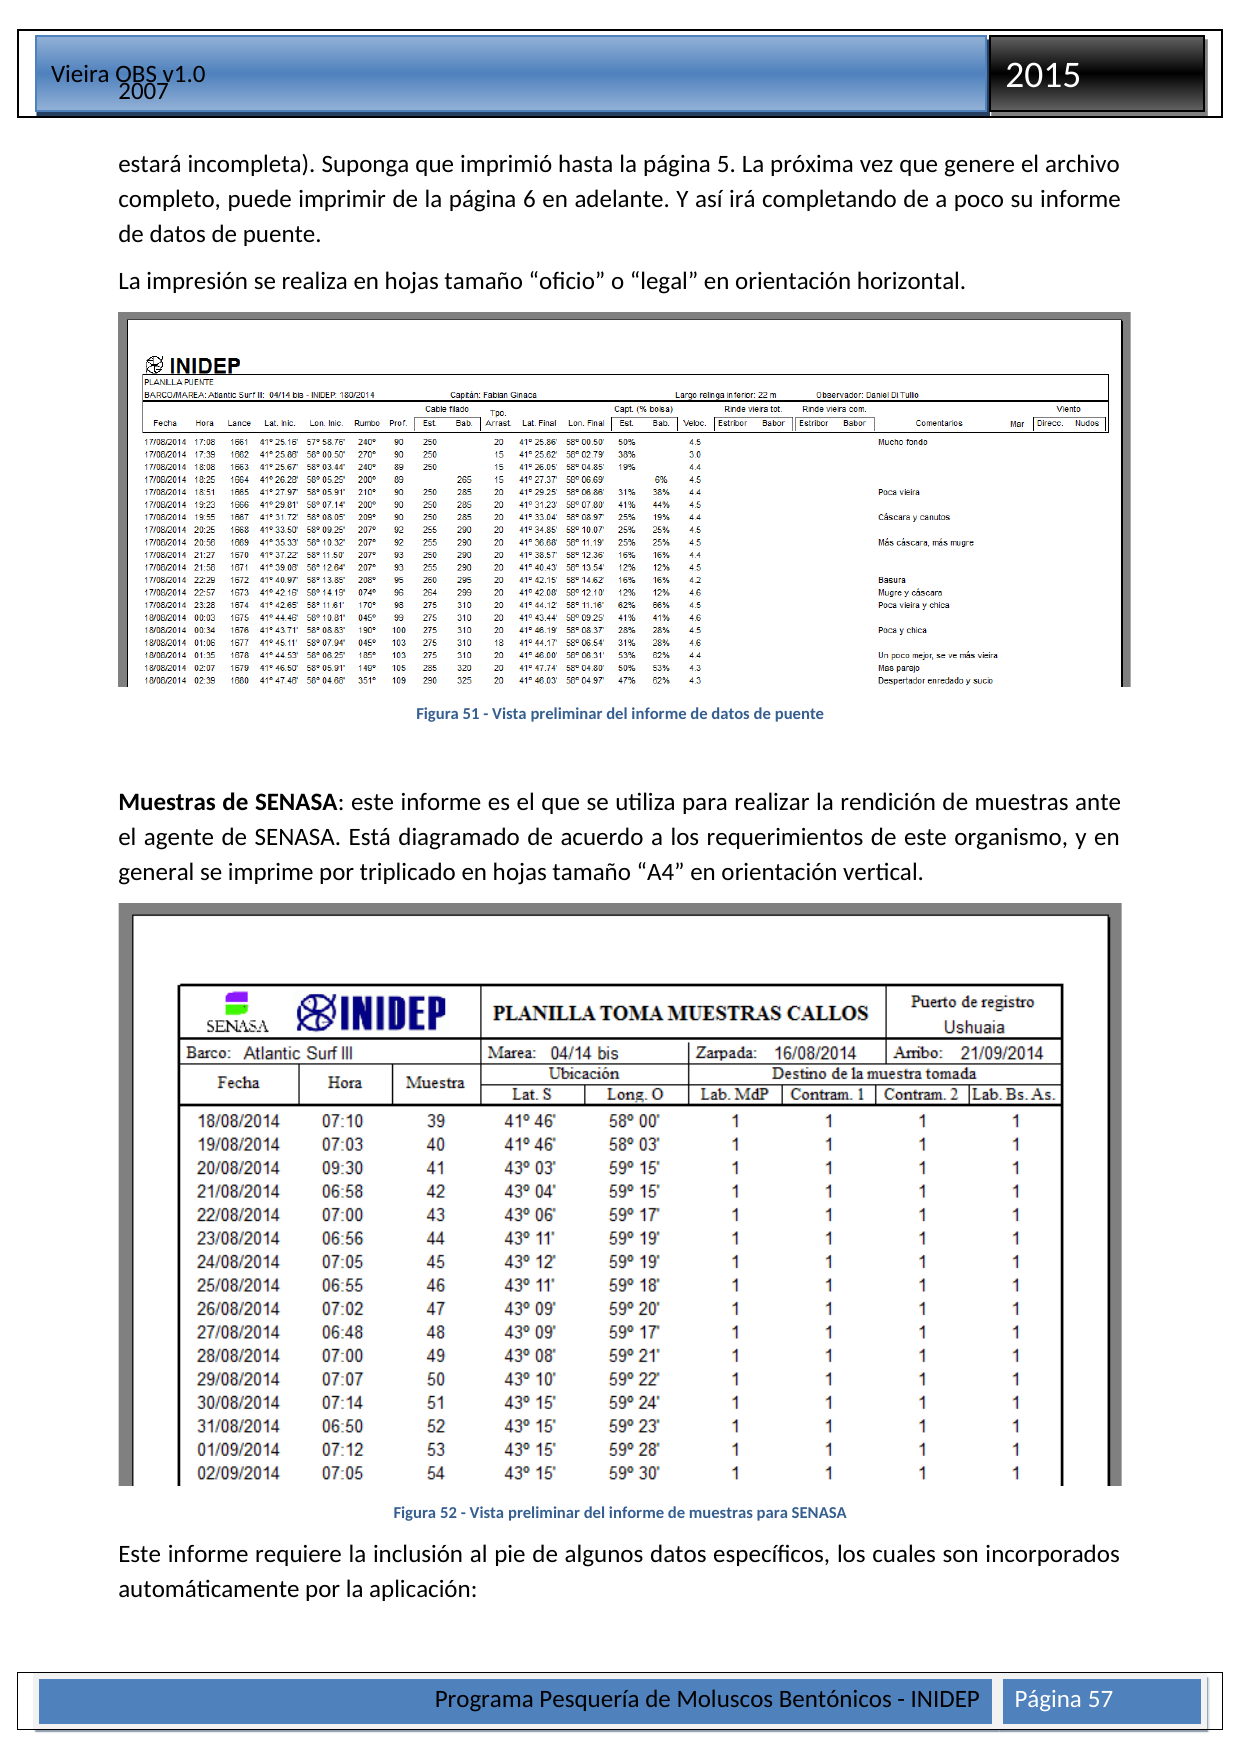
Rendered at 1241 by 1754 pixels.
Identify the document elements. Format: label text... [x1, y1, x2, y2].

text La impresión se realiza en hojas tamaño “oficio” o “legal” en orientación horizontal. [118, 265, 1122, 296]
text Figura 51 - Vista preliminar del informe de datos de puente [118, 703, 1122, 723]
text Muestras de SENASA: este informe es el que se utiliza para realizar la rendición de muestras ante el agente de SENASA. Está diagramado de acuerdo a los requerimientos de este organismo, y en general se imprime por triplicado en hojas tamaño “A4” en orientación vertical. [118, 786, 1122, 887]
picture [118, 903, 1122, 1486]
text Figura 52 - Vista preliminar del informe de muestras para SENASA [118, 1502, 1122, 1522]
picture [118, 312, 1131, 687]
text Este informe requiere la inclusión al pie de algunos datos específicos, los cuales son incorporados automáticamente por la aplicación: [118, 1538, 1122, 1603]
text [118, 148, 1122, 248]
